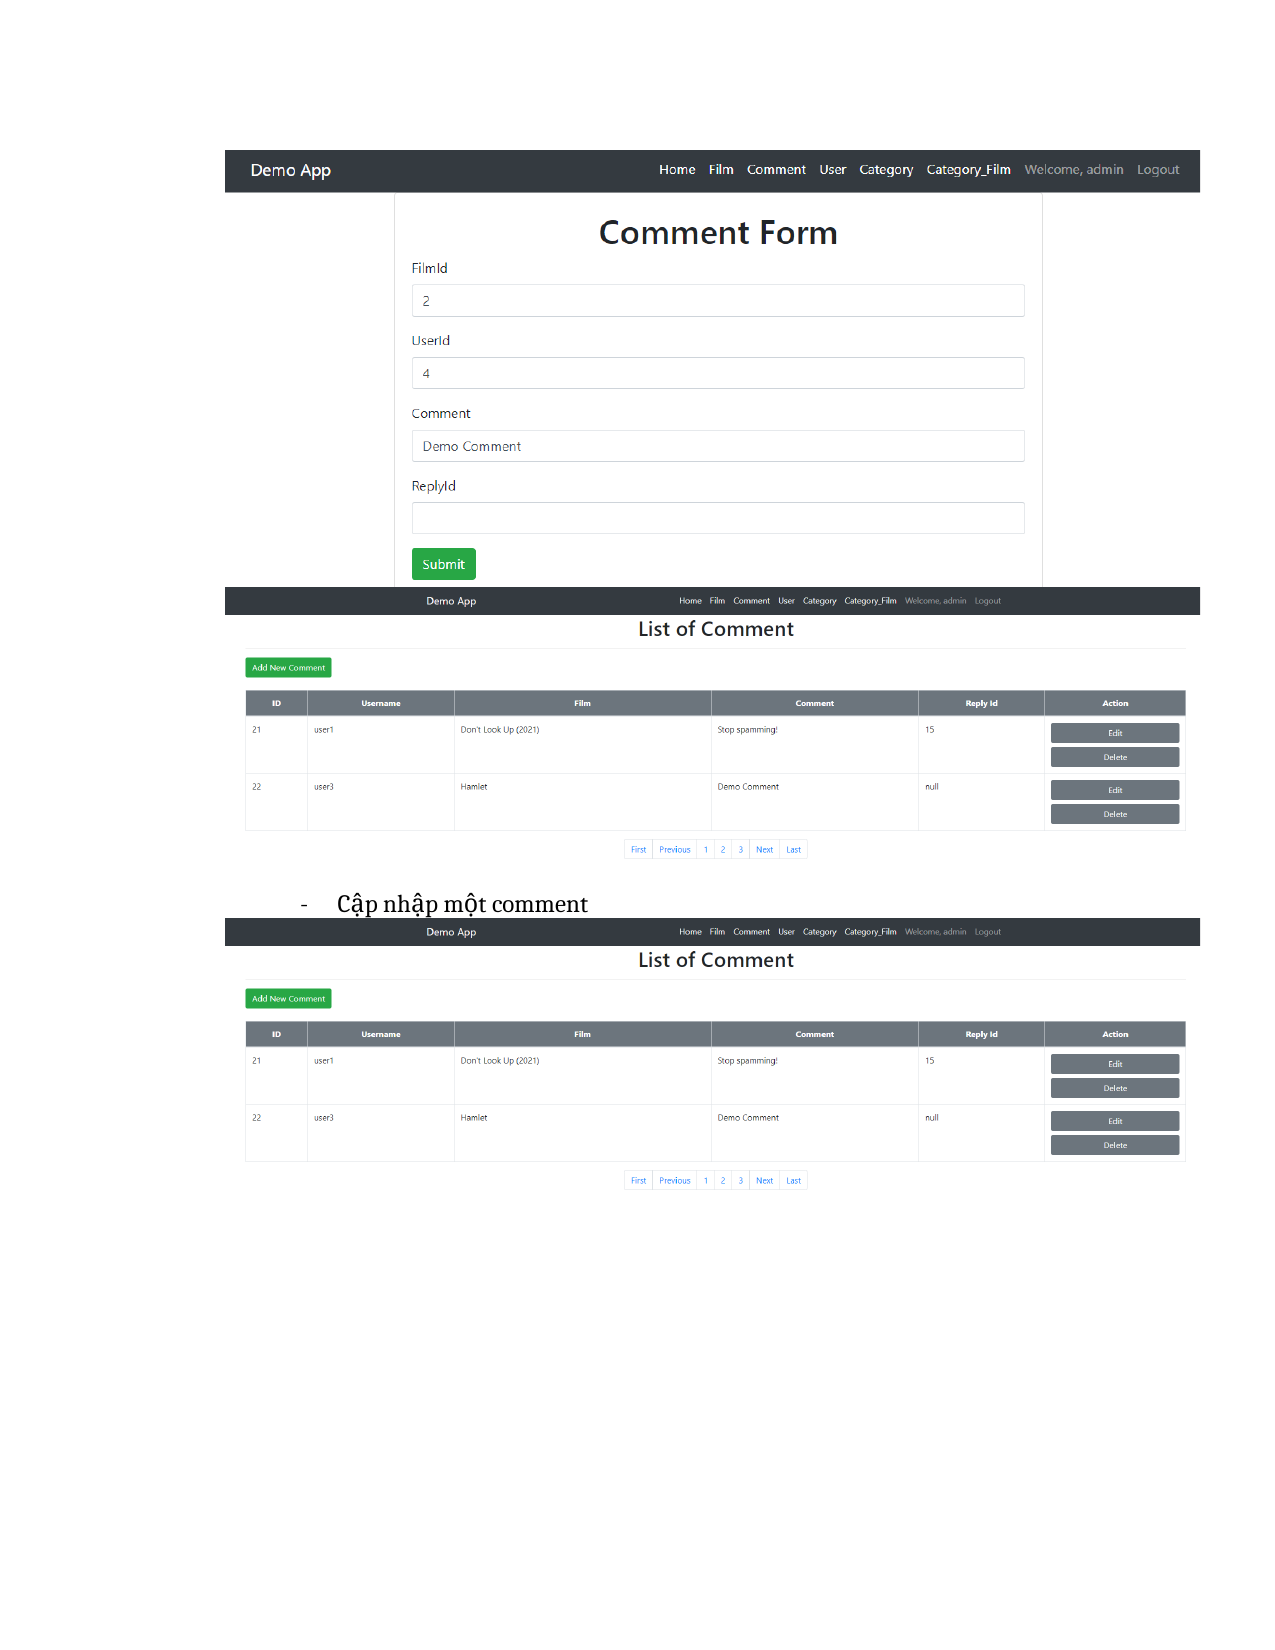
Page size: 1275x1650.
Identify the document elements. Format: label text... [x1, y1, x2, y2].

picture [225, 918, 1200, 1193]
picture [225, 150, 1200, 862]
list Cập nhập một comment [300, 890, 1125, 918]
